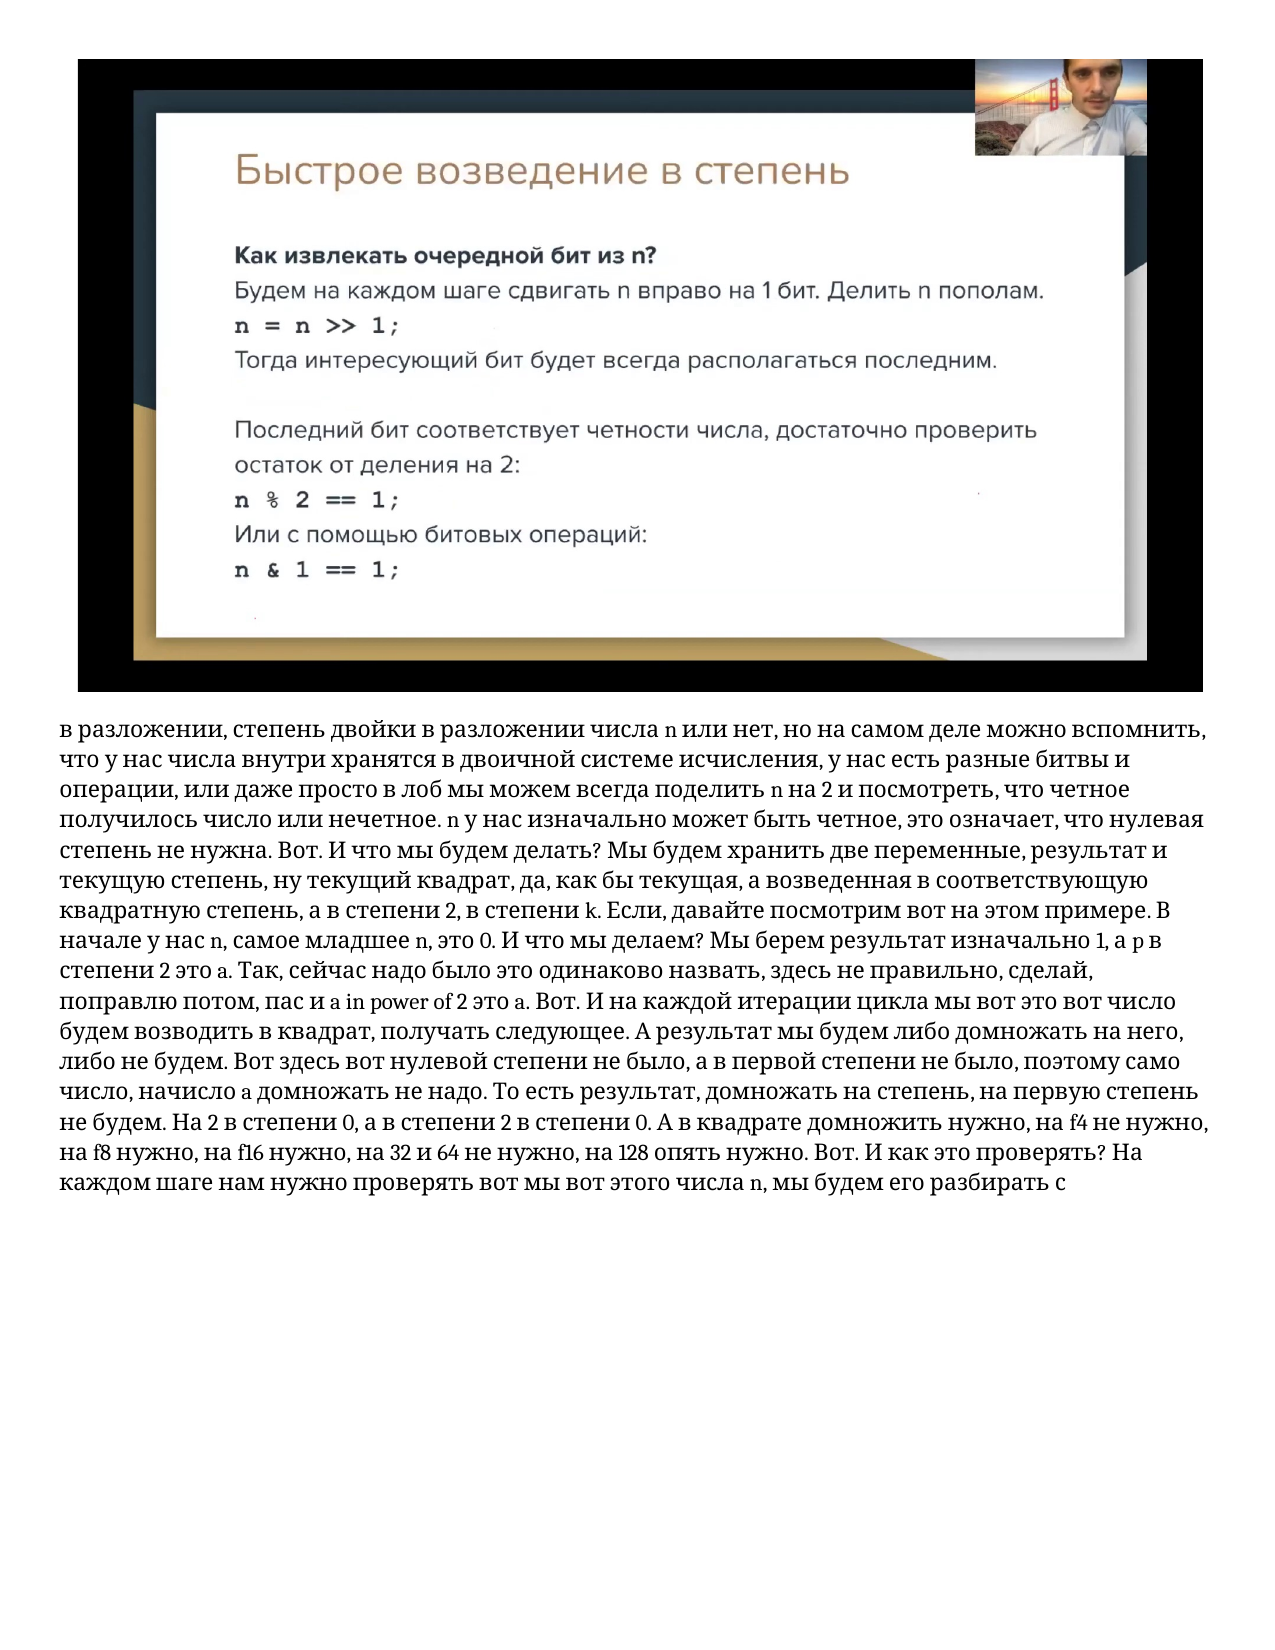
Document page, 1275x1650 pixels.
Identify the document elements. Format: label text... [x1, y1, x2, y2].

text в разложении, степень двойки в разложении числа n или нет, но на самом деле можно вспомнить, что у нас числа внутри хранятся в двоичной системе исчисления, у нас есть разные битвы и операции, или даже просто в лоб мы можем всегда поделить n на 2 и посмотреть, что четное получилось число или нечетное. n у нас изначально может быть четное, это означает, что нулевая степень не нужна. Вот. И что мы будем делать? Мы будем хранить две переменные, результат и текущую степень, ну текущий квадрат, да, как бы текущая, а возведенная в соответствующую квадратную степень, а в степени 2, в степени k. Если, давайте посмотрим вот на этом примере. В начале у нас n, самое младшее n, это 0. И что мы делаем? Мы берем результат изначально 1, а p в степени 2 это a. Так, сейчас надо было это одинаково назвать, здесь не правильно, сделай, поправлю потом, пас и a in power of 2 это a. Вот. И на каждой итерации цикла мы вот это вот число будем возводить в квадрат, получать следующее. А результат мы будем либо домножать на него, либо не будем. Вот здесь вот нулевой степени не было, а в первой степени не было, поэтому само число, начисло a домножать не надо. То есть результат, домножать на степень, на первую степень не будем. На 2 в степени 0, а в степени 2 в степени 0. А в квадрате домножить нужно, на f4 не нужно, на f8 нужно, на f16 нужно, на 32 и 64 не нужно, на 128 опять нужно. Вот. И как это проверять? На каждом шаге нам нужно проверять вот мы вот этого числа n, мы будем его разбирать с [59, 717, 1216, 1196]
picture [77, 59, 1203, 692]
